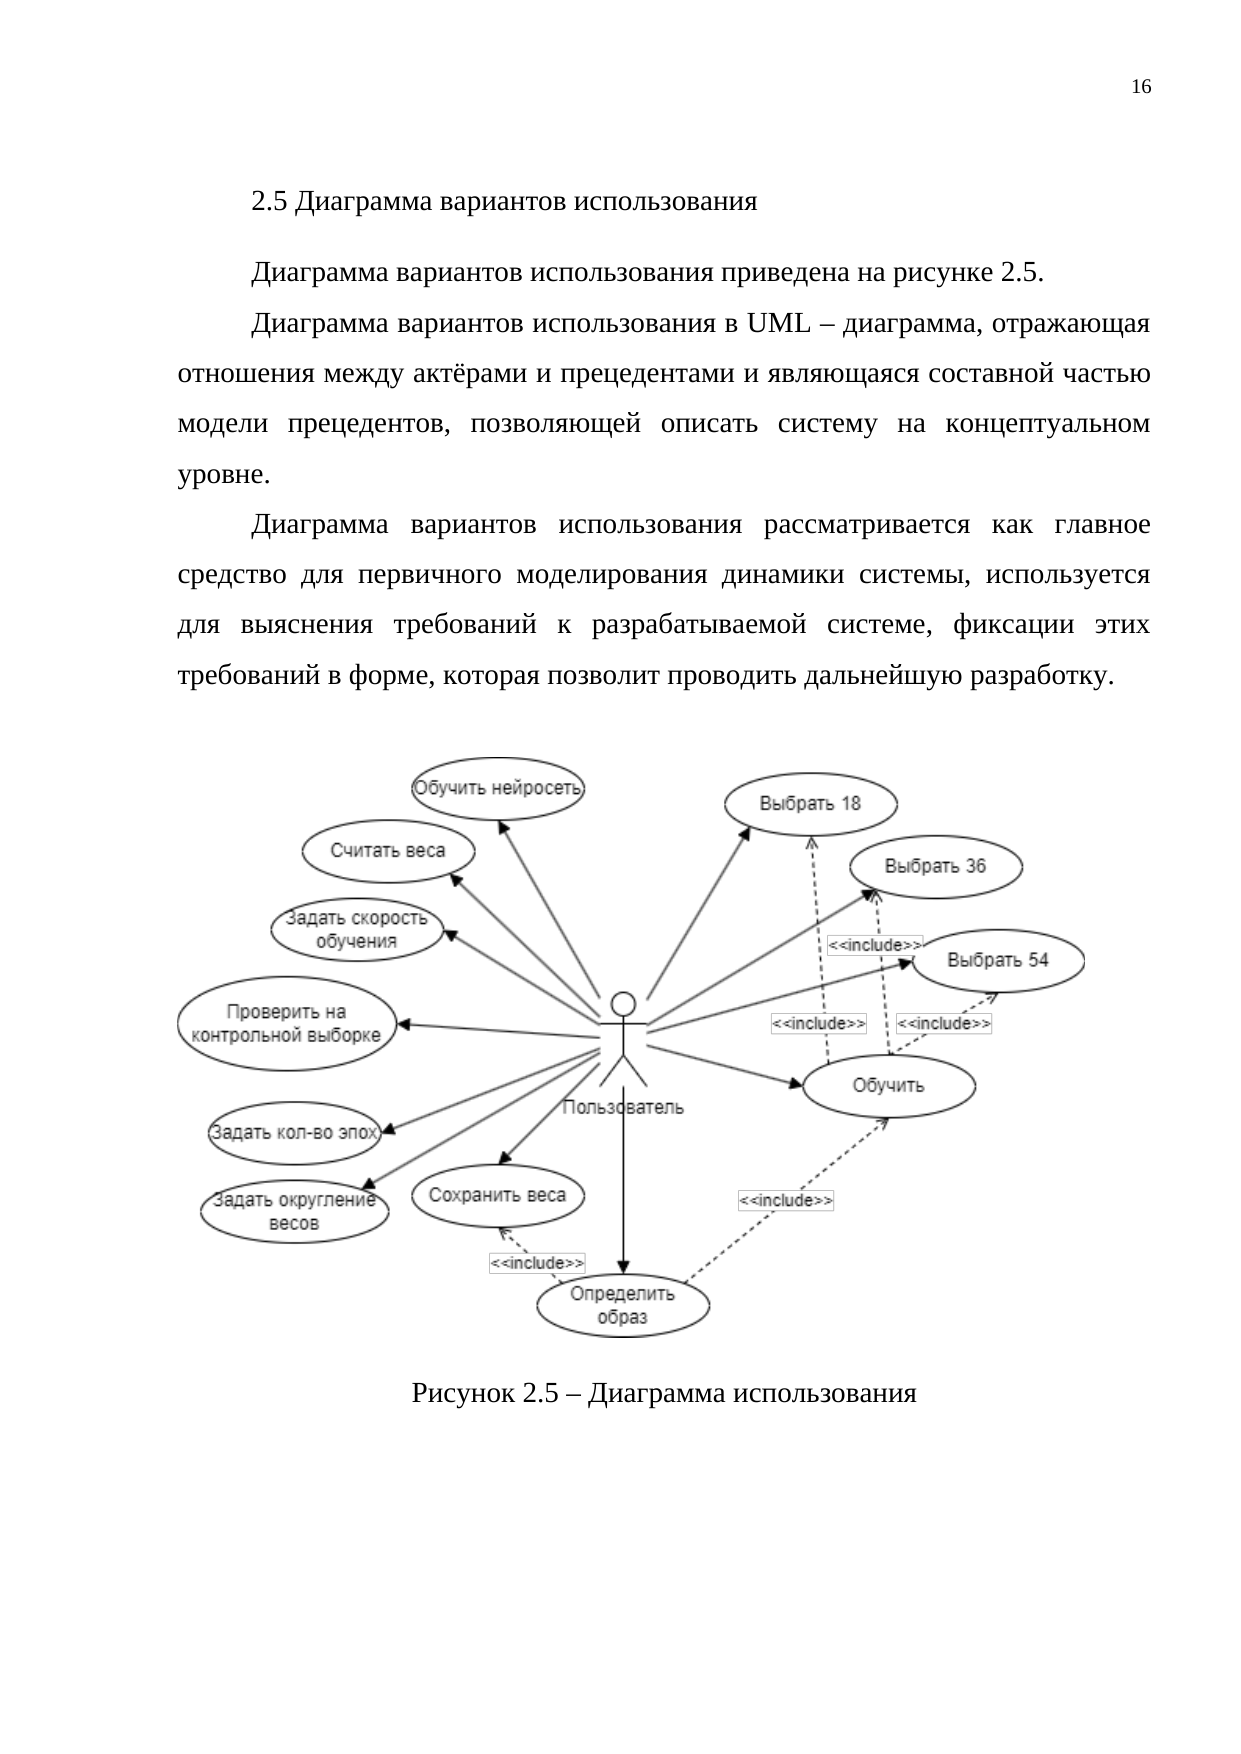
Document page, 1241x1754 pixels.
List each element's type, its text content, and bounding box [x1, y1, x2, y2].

subtitle Диаграмма вариантов использования приведена на рисунке 2.5. [177, 254, 1152, 288]
picture [177, 757, 1085, 1338]
subtitle 2.5 Диаграмма вариантов использования [177, 183, 1152, 217]
subtitle Диаграмма вариантов использования рассматривается как главное средство для первичного моделирования динамики системы, используется для выяснения требований к разрабатываемой системе, фиксации этих требований в форме, которая позволит проводить дальнейшую разработку. [177, 506, 1152, 691]
subtitle Диаграмма вариантов использования в UML – диаграмма, отражающая отношения между актёрами и прецедентами и являющаяся составной частью модели прецедентов, позволяющей описать систему на концептуальном уровне. [177, 305, 1152, 489]
subtitle Рисунок 2.5 – Диаграмма использования [177, 1376, 1152, 1409]
